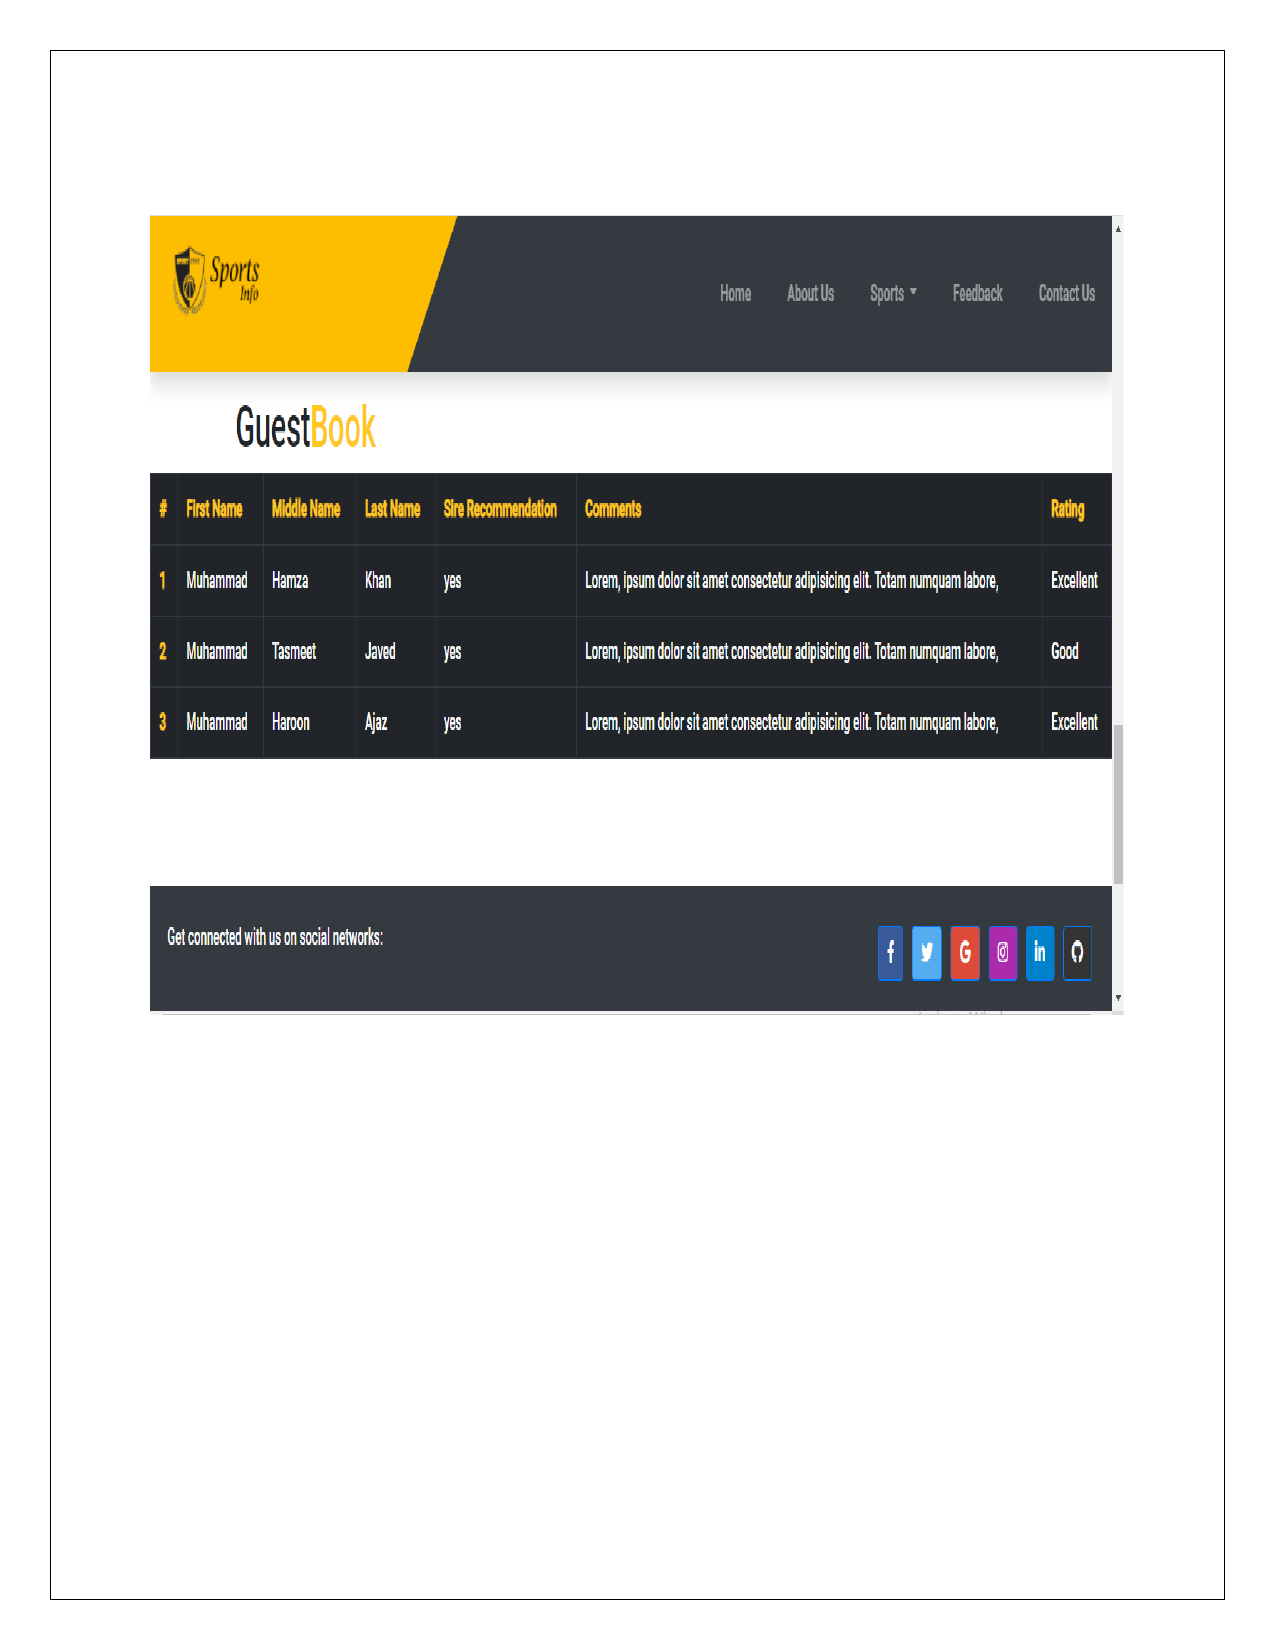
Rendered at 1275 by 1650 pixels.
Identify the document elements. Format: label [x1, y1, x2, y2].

picture [150, 212, 1124, 1015]
